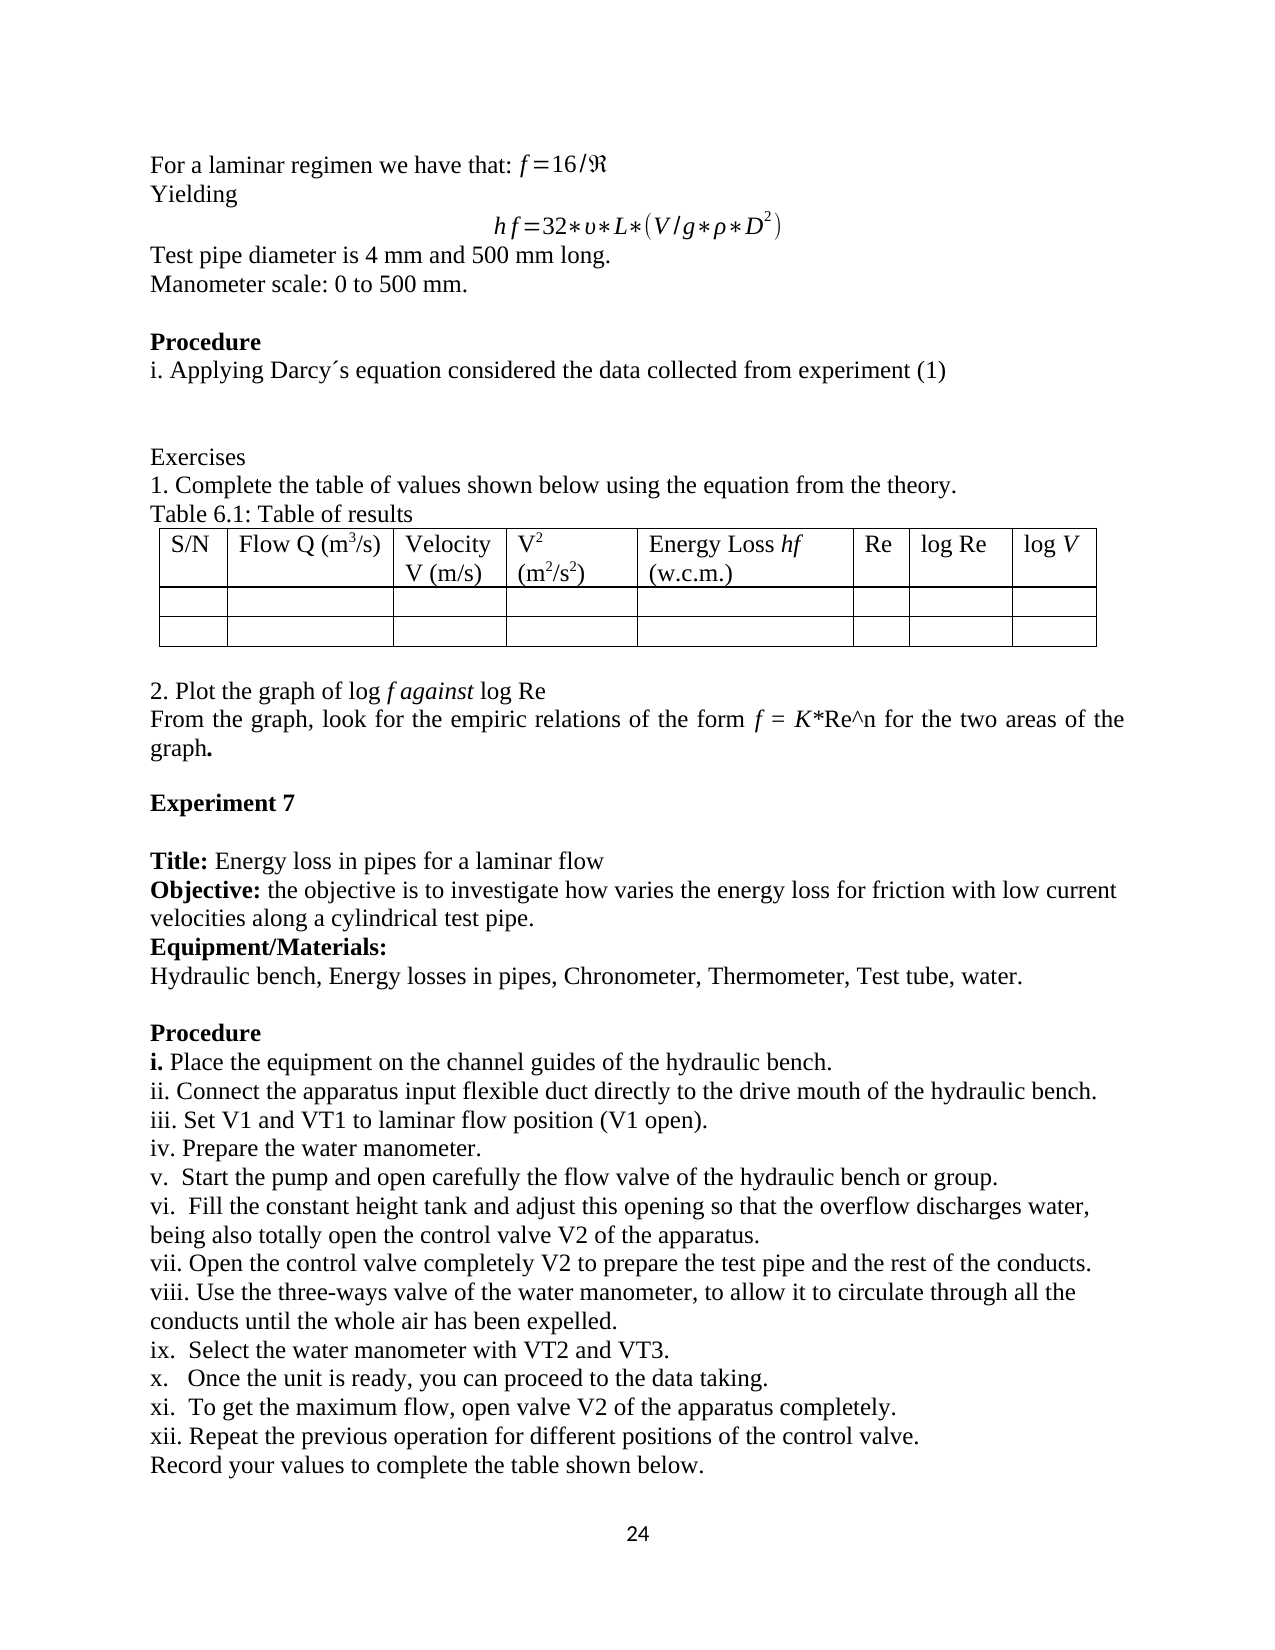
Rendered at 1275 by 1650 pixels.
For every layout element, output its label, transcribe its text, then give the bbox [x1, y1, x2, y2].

text Record your values to complete the table shown below. [150, 1450, 1125, 1478]
table_cell [638, 588, 853, 616]
table_header Re [854, 529, 909, 586]
text i. Applying Darcy´s equation considered the data collected from experiment (1) [150, 355, 1125, 384]
table_header Velocity V (m/s) [394, 529, 506, 586]
text 1. Complete the table of values shown below using the equation from the theory. [150, 470, 1125, 499]
text i. Place the equipment on the channel guides of the hydraulic bench. [150, 1047, 1125, 1076]
text xi. To get the maximum flow, open valve V2 of the apparatus completely. [150, 1392, 1125, 1421]
table_cell [854, 617, 909, 646]
table_header Flow Q (m3/s) [228, 529, 393, 586]
table_header Energy Loss hf (w.c.m.) [638, 529, 853, 586]
text Yielding [150, 179, 1125, 207]
text v. Start the pump and open carefully the flow valve of the hydraulic bench or group. [150, 1162, 1125, 1191]
table_cell [228, 617, 393, 646]
text xii. Repeat the previous operation for different positions of the control valve. [150, 1421, 1125, 1450]
table_cell [638, 617, 853, 646]
text viii. Use the three-ways valve of the water manometer, to allow it to circulate through all the conducts until the whole air has been expelled. [150, 1277, 1125, 1335]
table_cell [507, 588, 637, 616]
text Experiment 7 [150, 788, 1125, 817]
table_header log Re [910, 529, 1012, 586]
text x. Once the unit is ready, you can proceed to the data taking. [150, 1363, 1125, 1392]
text ix. Select the water manometer with VT2 and VT3. [150, 1335, 1125, 1363]
table_cell [1013, 617, 1096, 646]
table_cell [160, 617, 227, 646]
text vi. Fill the constant height tank and adjust this opening so that the overflow discharges water, being also totally open the control valve V2 of the apparatus. [150, 1191, 1125, 1248]
table_cell [394, 588, 506, 616]
text Procedure [150, 1018, 1125, 1047]
text iii. Set V1 and VT1 to laminar flow position (V1 open). [150, 1105, 1125, 1133]
text ii. Connect the apparatus input flexible duct directly to the drive mouth of the hydraulic bench. [150, 1076, 1125, 1105]
table_cell [910, 617, 1012, 646]
text Table 6.1: Table of results [150, 499, 1125, 528]
table_cell [394, 617, 506, 646]
text Equipment/Materials: [150, 932, 1125, 961]
text iv. Prepare the water manometer. [150, 1133, 1125, 1162]
text From the graph, look for the empiric relations of the form f = K*Re^n for the two areas of the graph. [150, 704, 1125, 762]
table_header V2 (m2/s2) [507, 529, 637, 586]
table_cell [1013, 588, 1096, 616]
text Title: Energy loss in pipes for a laminar flow [150, 846, 1125, 875]
table_cell [910, 588, 1012, 616]
text Procedure [150, 327, 1125, 355]
table_cell [160, 588, 227, 616]
table_header log V [1013, 529, 1096, 586]
table_cell [854, 588, 909, 616]
text 2. Plot the graph of log f against log Re [150, 676, 1125, 704]
text Objective: the objective is to investigate how varies the energy loss for friction with low current velocities along a cylindrical test pipe. [150, 875, 1125, 932]
table_header S/N [160, 529, 227, 586]
text Manometer scale: 0 to 500 mm. [150, 269, 1125, 298]
text Exercises [150, 442, 1125, 470]
text For a laminar regimen we have that: [150, 150, 1125, 179]
text Hydraulic bench, Energy losses in pipes, Chronometer, Thermometer, Test tube, water. [150, 961, 1125, 990]
table_cell [507, 617, 637, 646]
text vii. Open the control valve completely V2 to prepare the test pipe and the rest of the conducts. [150, 1248, 1125, 1277]
text Test pipe diameter is 4 mm and 500 mm long. [150, 240, 1125, 269]
table_cell [228, 588, 393, 616]
